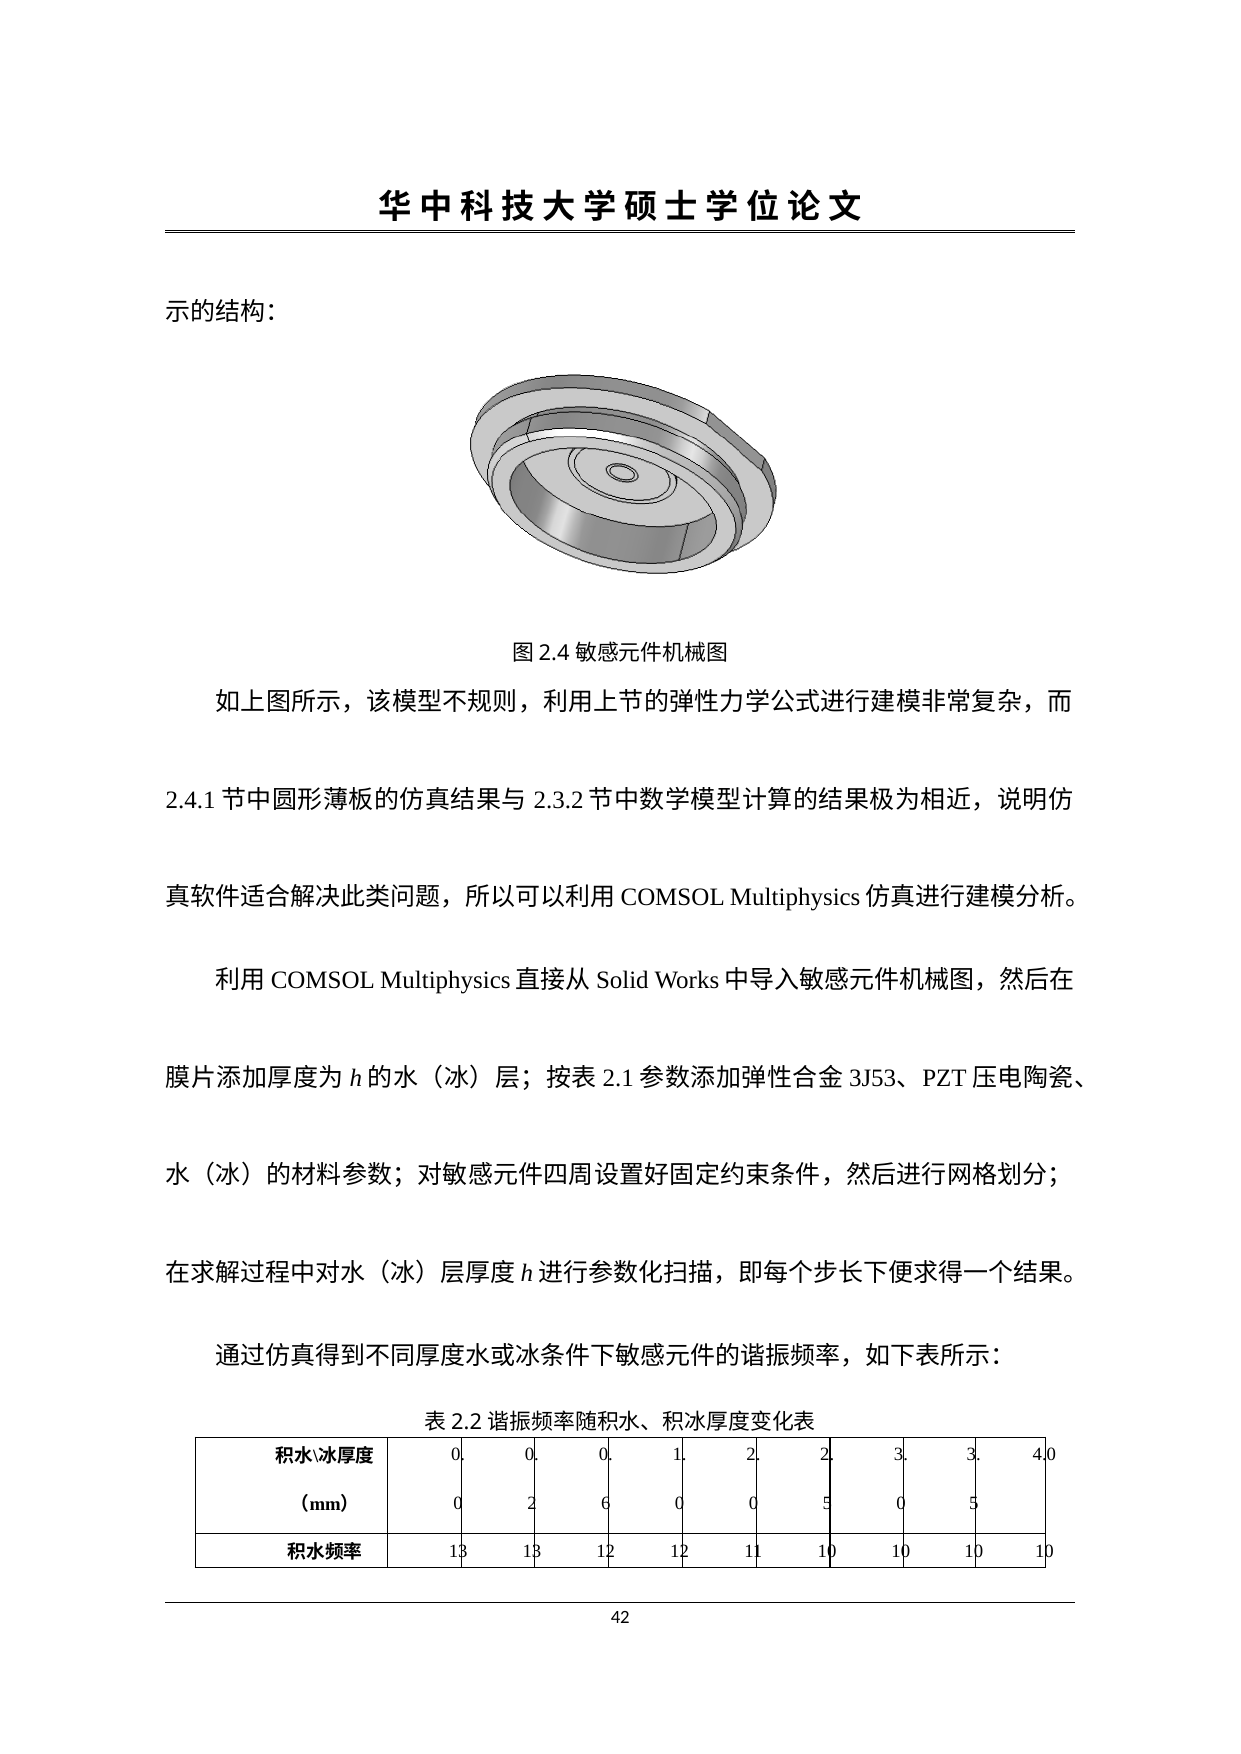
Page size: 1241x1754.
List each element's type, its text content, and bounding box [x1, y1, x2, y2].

table_cell 12719 [535, 1534, 608, 1567]
table_cell 积水频率（Hz） [196, 1534, 387, 1567]
table_cell 12282 [609, 1534, 682, 1567]
text 通过仿真得到不同厚度水或冰条件下敏感元件的谐振频率，如下表所示： [165, 1321, 1075, 1386]
table_cell 13206 [462, 1534, 534, 1567]
table_header 3.5 [904, 1438, 975, 1533]
table_cell 10971 [757, 1534, 829, 1567]
table_header 0.6 [535, 1438, 608, 1533]
table_cell 11361 [683, 1534, 756, 1567]
table_cell 10007 [976, 1534, 1045, 1567]
table_cell 10619 [831, 1534, 903, 1567]
table_header 3.0 [831, 1438, 903, 1533]
table_header 2.0 [683, 1438, 756, 1533]
picture [422, 360, 819, 591]
text 表2.2 谐振频率随积水、积冰厚度变化表 [165, 1404, 1075, 1437]
table_header 1.0 [609, 1438, 682, 1533]
table_header 0.2 [462, 1438, 534, 1533]
text 利用COMSOL Multiphysics直接从Solid Works中导入敏感元件机械图，然后在膜片添加厚度为h的水（冰）层；按表2.1参数添加弹性合金3J53、PZT压电陶瓷、水（冰）的材料参数；对敏感元件四周设置好固定约束条件，然后进行网格划分；在求解过程中对水（冰）层厚度h进行参数化扫描，即每个步长下便求得一个结果。 [165, 945, 1075, 1303]
text 图2.4 敏感元件机械图 [165, 635, 1075, 667]
table_header 0.0 [388, 1438, 461, 1533]
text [165, 277, 1075, 342]
table_cell 10390 [904, 1534, 975, 1567]
table_header 积水\冰厚度（mm） [196, 1438, 387, 1533]
table_header 2.5 [757, 1438, 829, 1533]
table_cell 13848 [388, 1534, 461, 1567]
text 如上图所示，该模型不规则，利用上节的弹性力学公式进行建模非常复杂，而2.4.1节中圆形薄板的仿真结果与2.3.2节中数学模型计算的结果极为相近，说明仿真软件适合解决此类问题，所以可以利用COMSOL Multiphysics仿真进行建模分析。 [165, 667, 1075, 927]
table_header 4.0 [976, 1438, 1045, 1533]
